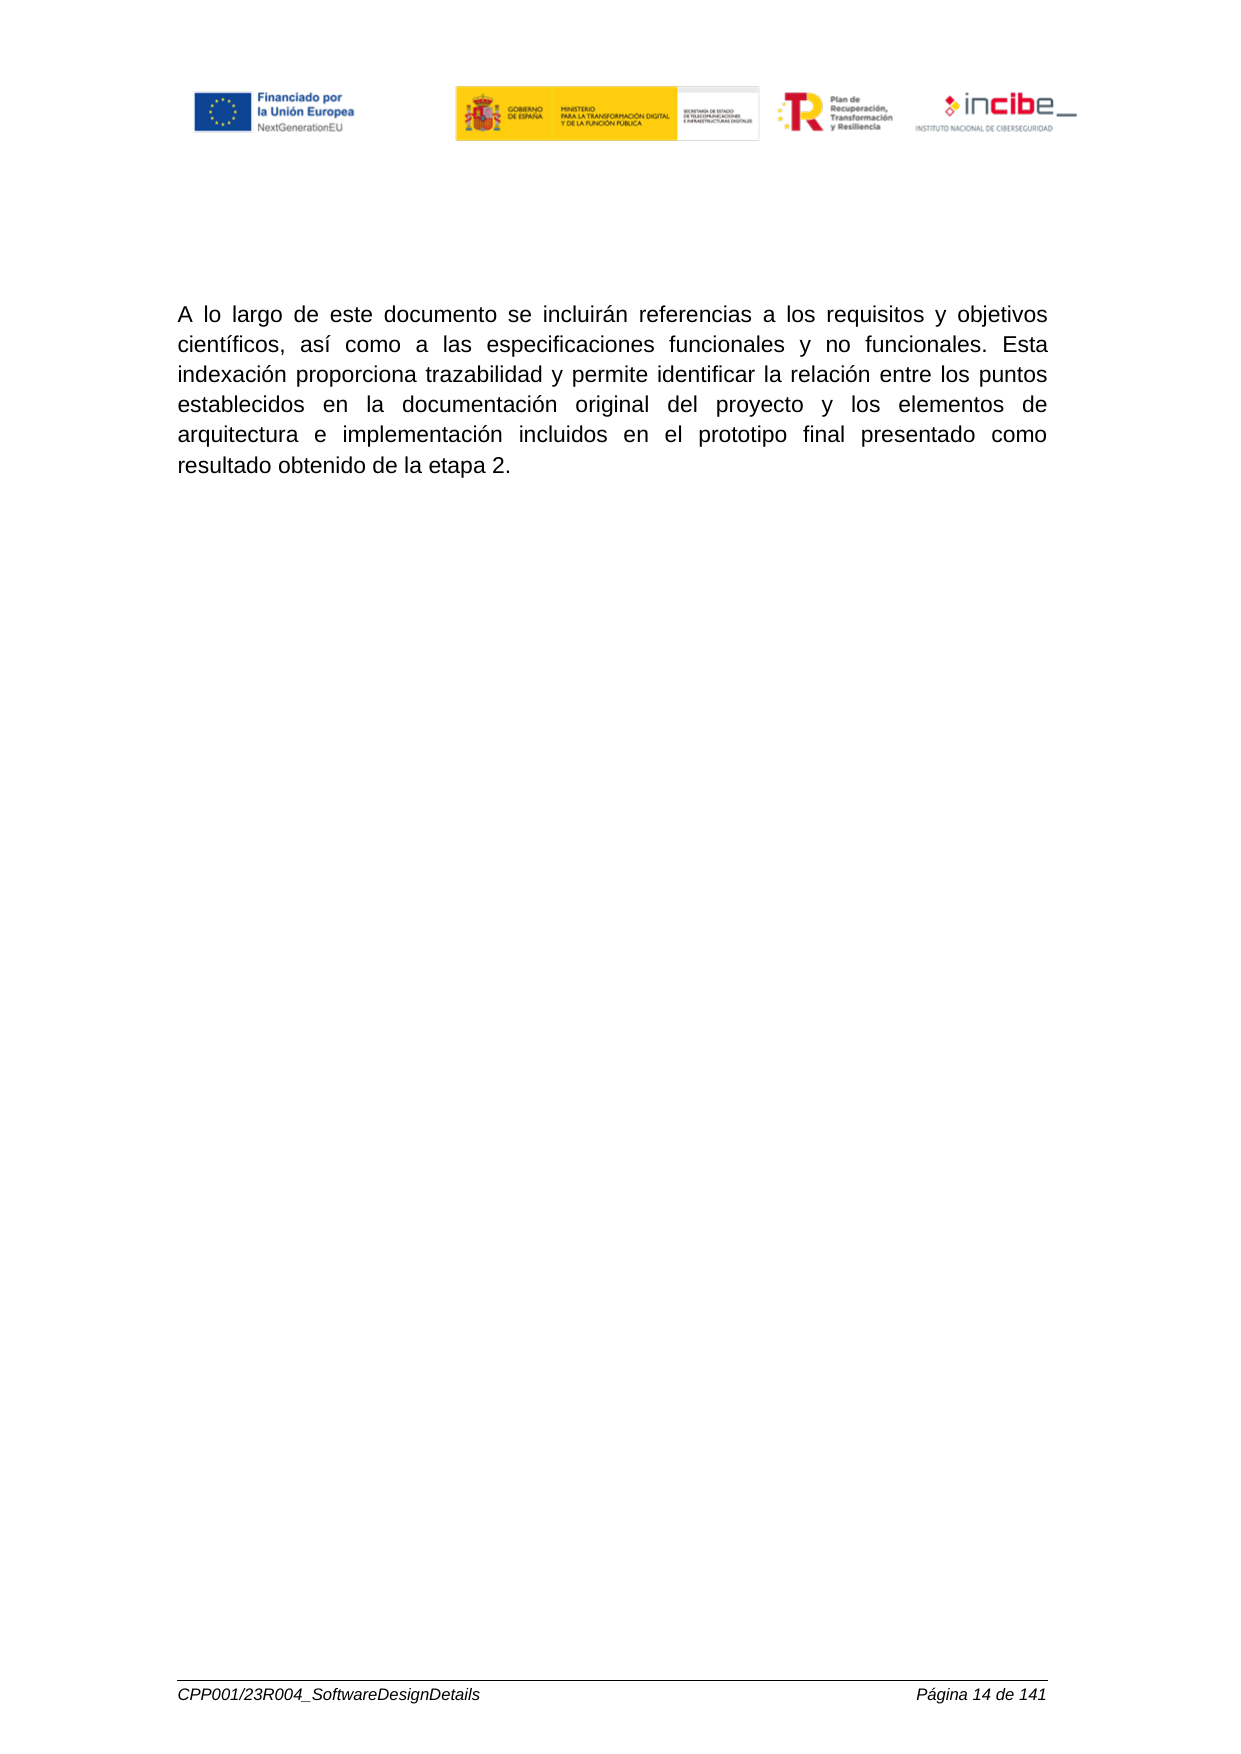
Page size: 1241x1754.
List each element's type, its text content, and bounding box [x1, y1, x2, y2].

picture [177, 73, 1093, 154]
text A lo largo de este documento se incluirán referencias a los requisitos y objetivos científicos, así como a las especificaciones funcionales y no funcionales. Esta indexación proporciona trazabilidad y permite identificar la relación entre los puntos establecidos en la documentación original del proyecto y los elementos de arquitectura e implementación incluidos en el prototipo final presentado como resultado obtenido de la etapa 2. [177, 301, 1048, 478]
